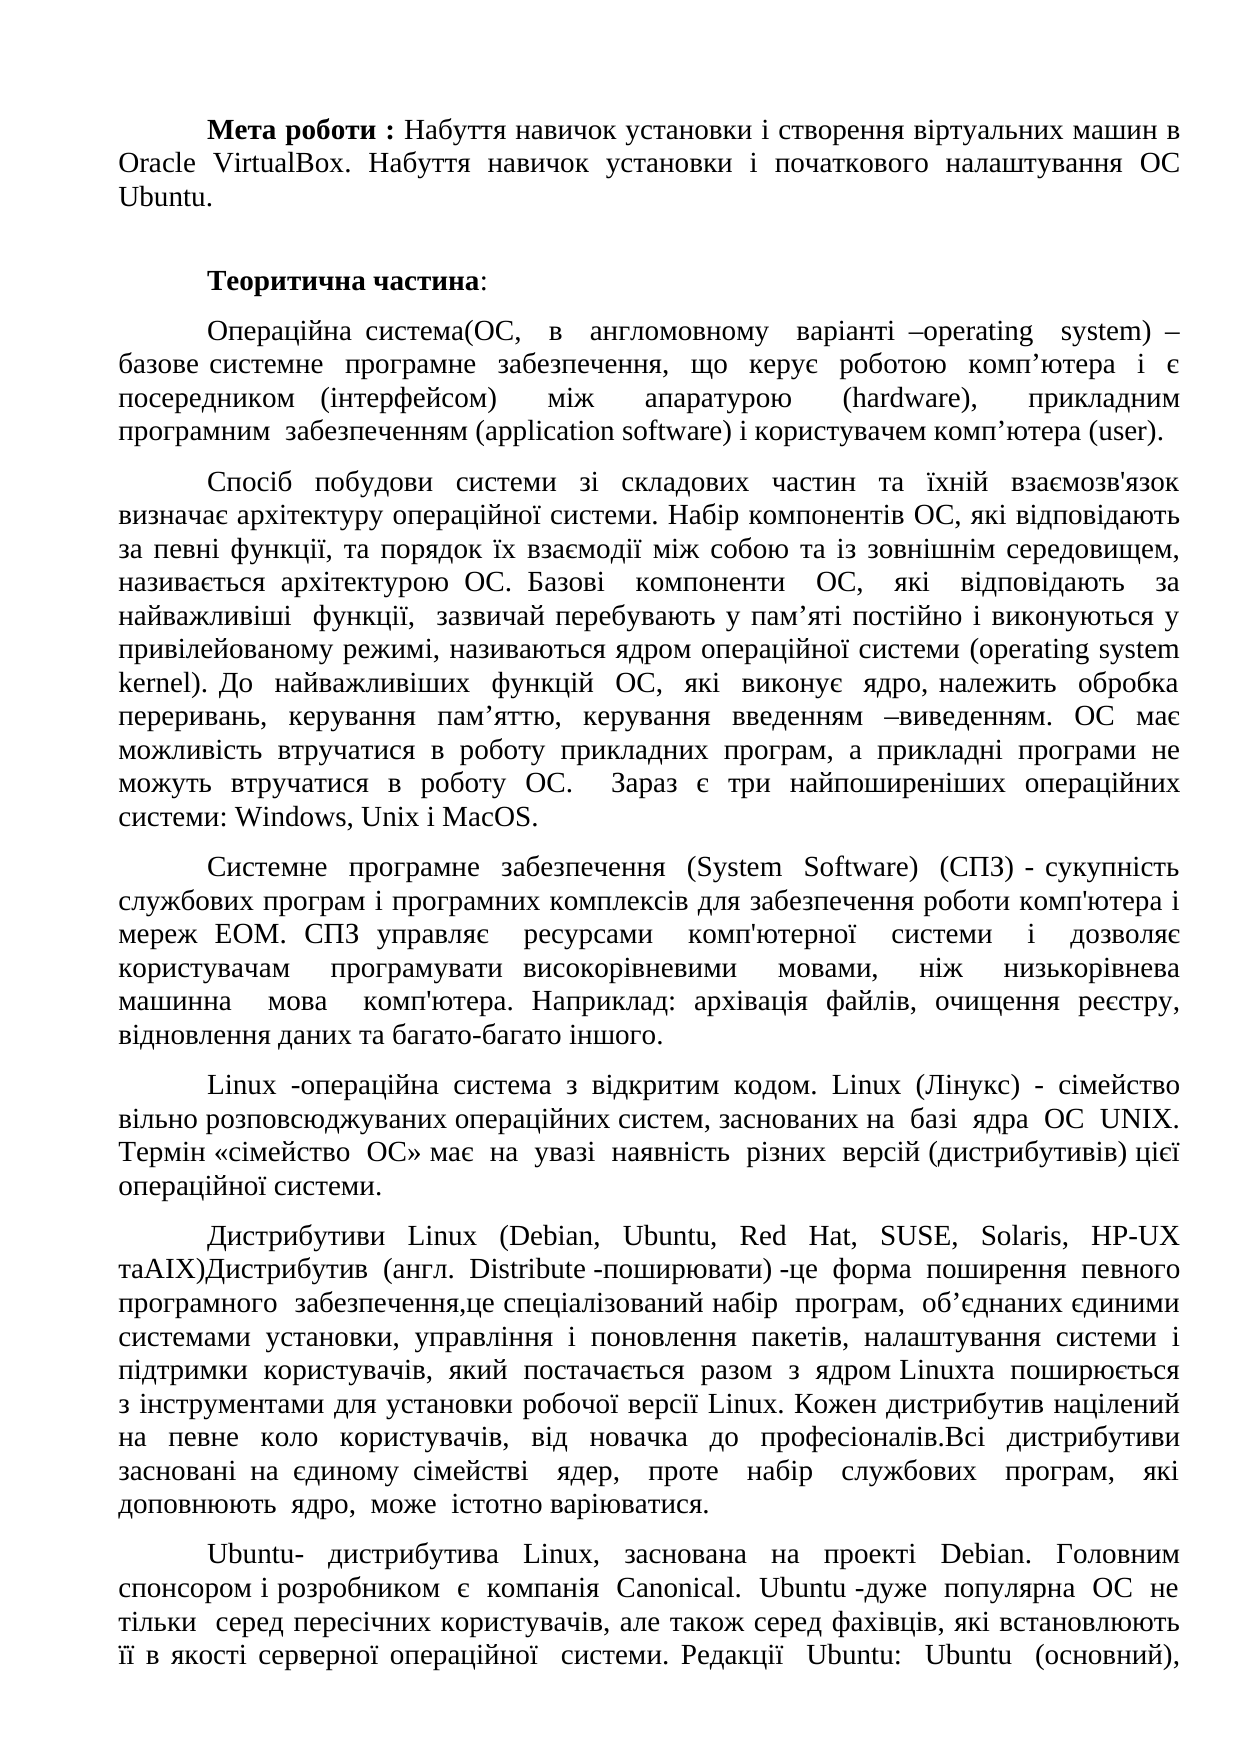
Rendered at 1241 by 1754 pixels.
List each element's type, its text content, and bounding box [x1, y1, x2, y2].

text Теоритична частина: [118, 263, 1181, 296]
text Операційна система(ОС, в англомовному варіанті –operating system) –базове системне програмне забезпечення, що керує роботою комп’ютера і є посередником (інтерфейсом) між апаратурою (hardware), прикладним програмним забезпеченням (application software) і користувачем комп’ютера (user). [118, 313, 1181, 447]
text Мета роботи : Набуття навичок установки і створення віртуальних машин в Oracle VirtualBox. Набуття навичок установки і початкового налаштування ОС Ubuntu. [118, 112, 1181, 212]
text Дистрибутиви Linux (Debian, Ubuntu, Red Hat, SUSE, Solaris, HP-UX таAIX)Дистрибутив (англ. Distribute -поширювати) -це форма поширення певного програмного забезпечення,це спеціалізований набір програм, об’єднаних єдиними системами установки, управління і поновлення пакетів, налаштування системи і підтримки користувачів, який постачається разом з ядром Linuxта поширюється з інструментами для установки робочої версії Linux. Кожен дистрибутив націлений на певне коло користувачів, від новачка до професіоналів.Всі дистрибутиви засновані на єдиному сімействі ядер, проте набір службових програм, які доповнюють ядро, може істотно варіюватися. [118, 1218, 1181, 1520]
text Системне програмне забезпечення (System Software) (СПЗ) - сукупність службових програм і програмних комплексів для забезпечення роботи комп'ютера і мереж ЕОМ. СПЗ управляє ресурсами комп'ютерної системи і дозволяє користувачам програмувати високорівневими мовами, ніж низькорівнева машинна мова комп'ютера. Наприклад: архівація файлів, очищення реєстру, відновлення даних та багато-багато іншого. [118, 849, 1181, 1051]
text Спосіб побудови системи зі складових частин та їхній взаємозв'язок визначає архітектуру операційної системи. Набір компонентів ОС, які відповідають за певні функції, та порядок їх взаємодії між собою та із зовнішнім середовищем, називається архітектурою ОС. Базові компоненти ОС, які відповідають за найважливіші функції, зазвичай перебувають у пам’яті постійно і виконуються у привілейованому режимі, називаються ядром операційної системи (operating system kernel). До найважливіших функцій ОС, які виконує ядро, належить обробка переривань, керування пам’яттю, керування введенням –виведенням. ОС має можливість втручатися в роботу прикладних програм, а прикладні програми не можуть втручатися в роботу ОС. Зараз є три найпоширеніших операційних системи: Windows, Unix і MacOS. [118, 464, 1181, 833]
text Linux -операційна система з відкритим кодом. Linux (Лінукс) - сімейство вільно розповсюджуваних операційних систем, заснованих на базі ядра ОС UNIX. Термін «сімейство ОС» має на увазі наявність різних версій (дистрибутивів) цієї операційної системи. [118, 1067, 1181, 1201]
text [118, 1537, 1181, 1671]
